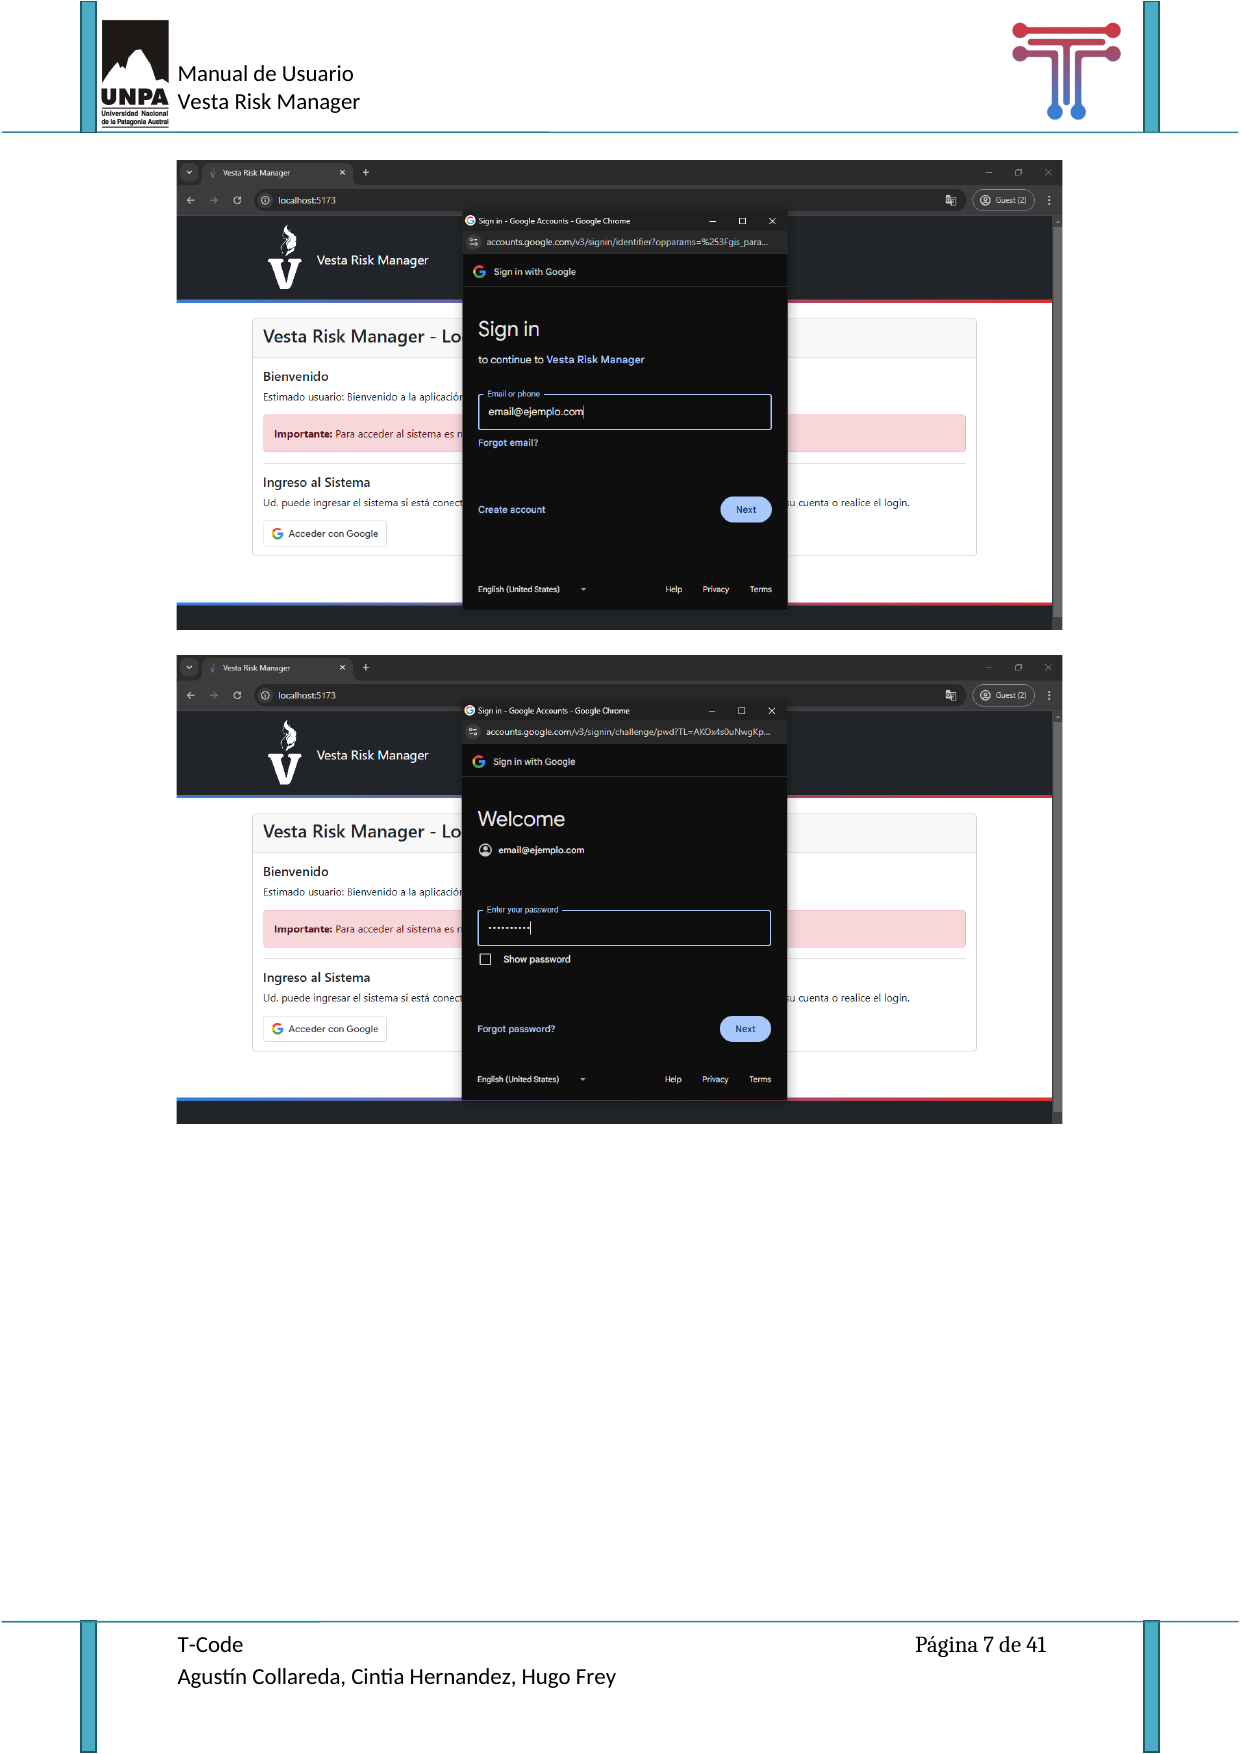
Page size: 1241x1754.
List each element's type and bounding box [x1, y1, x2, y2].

picture [176, 655, 1063, 1124]
picture [100, 18, 170, 129]
picture [176, 160, 1063, 630]
picture [1012, 19, 1122, 122]
